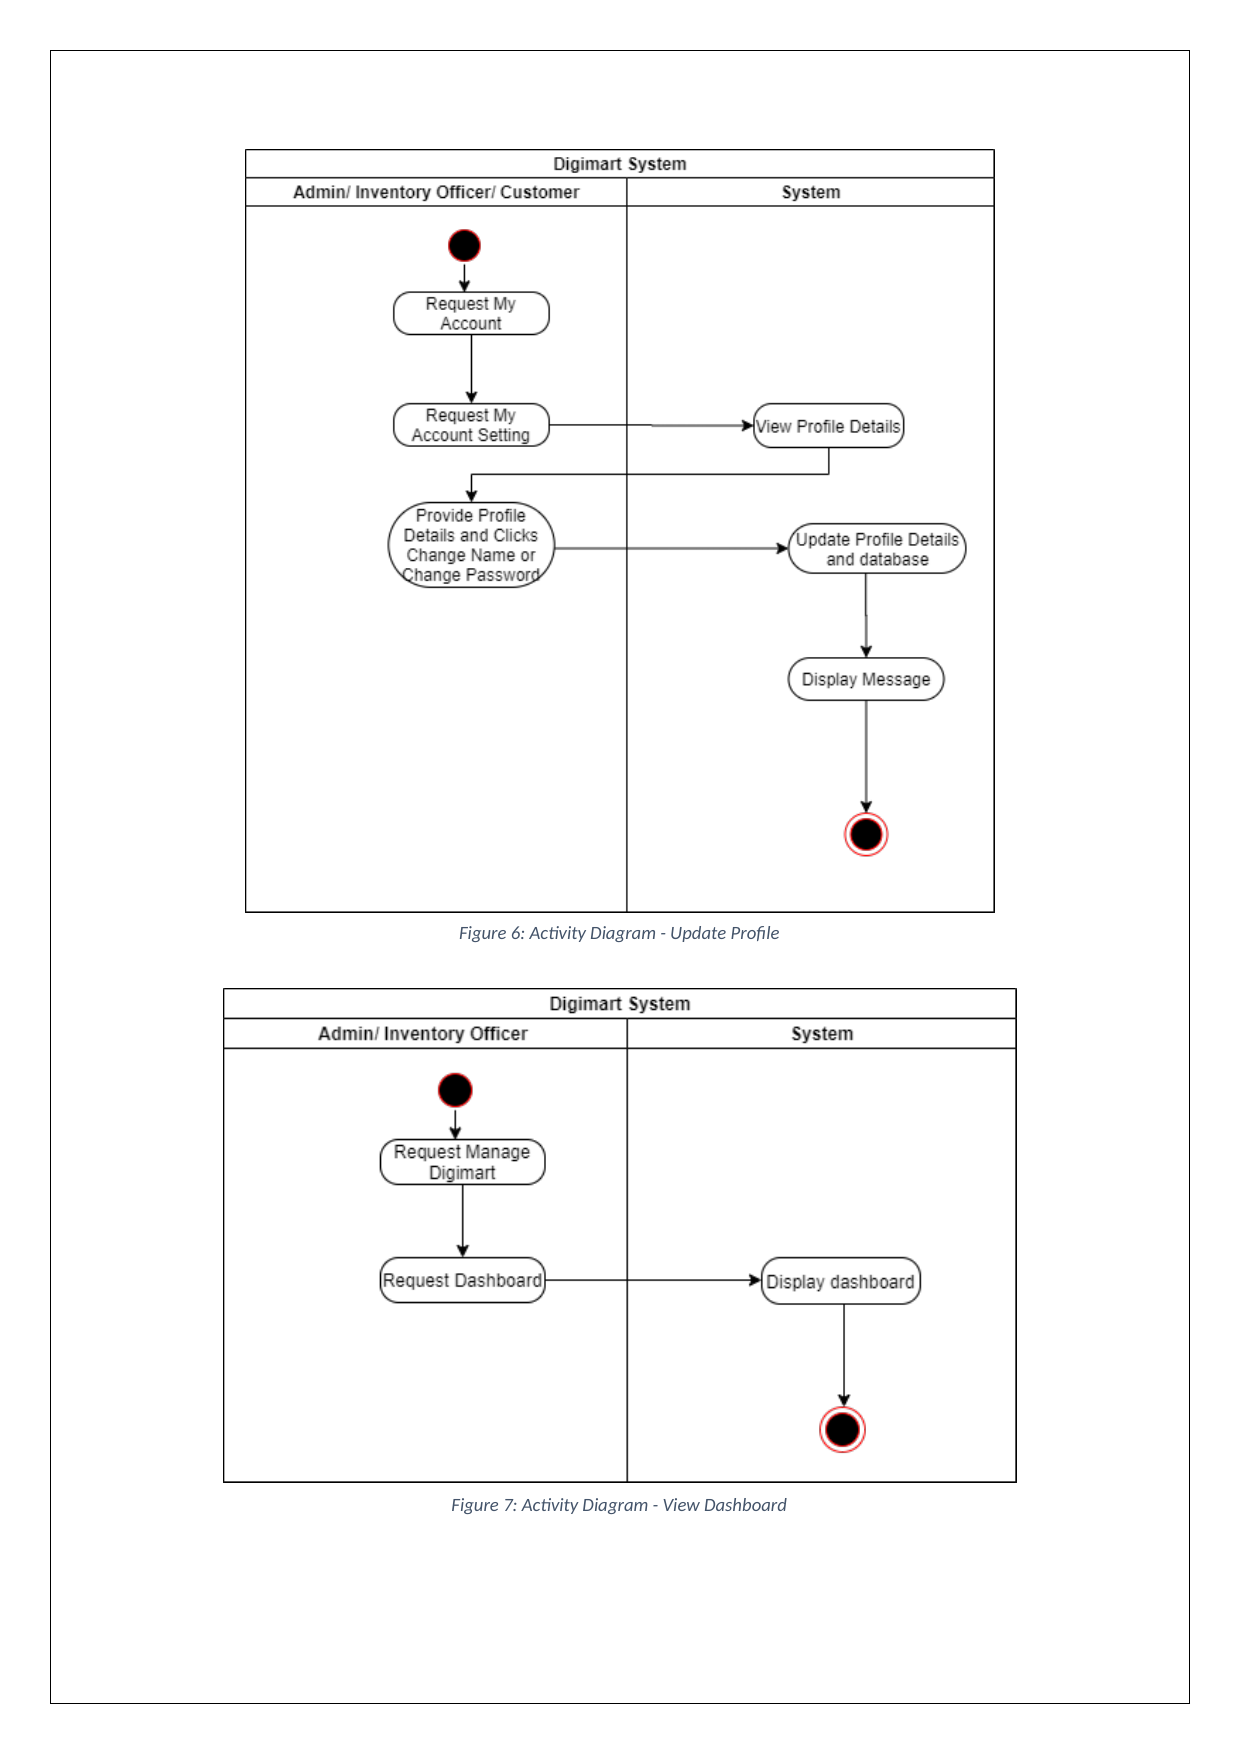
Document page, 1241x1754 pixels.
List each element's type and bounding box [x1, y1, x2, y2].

picture [223, 988, 1017, 1483]
picture [245, 149, 995, 913]
